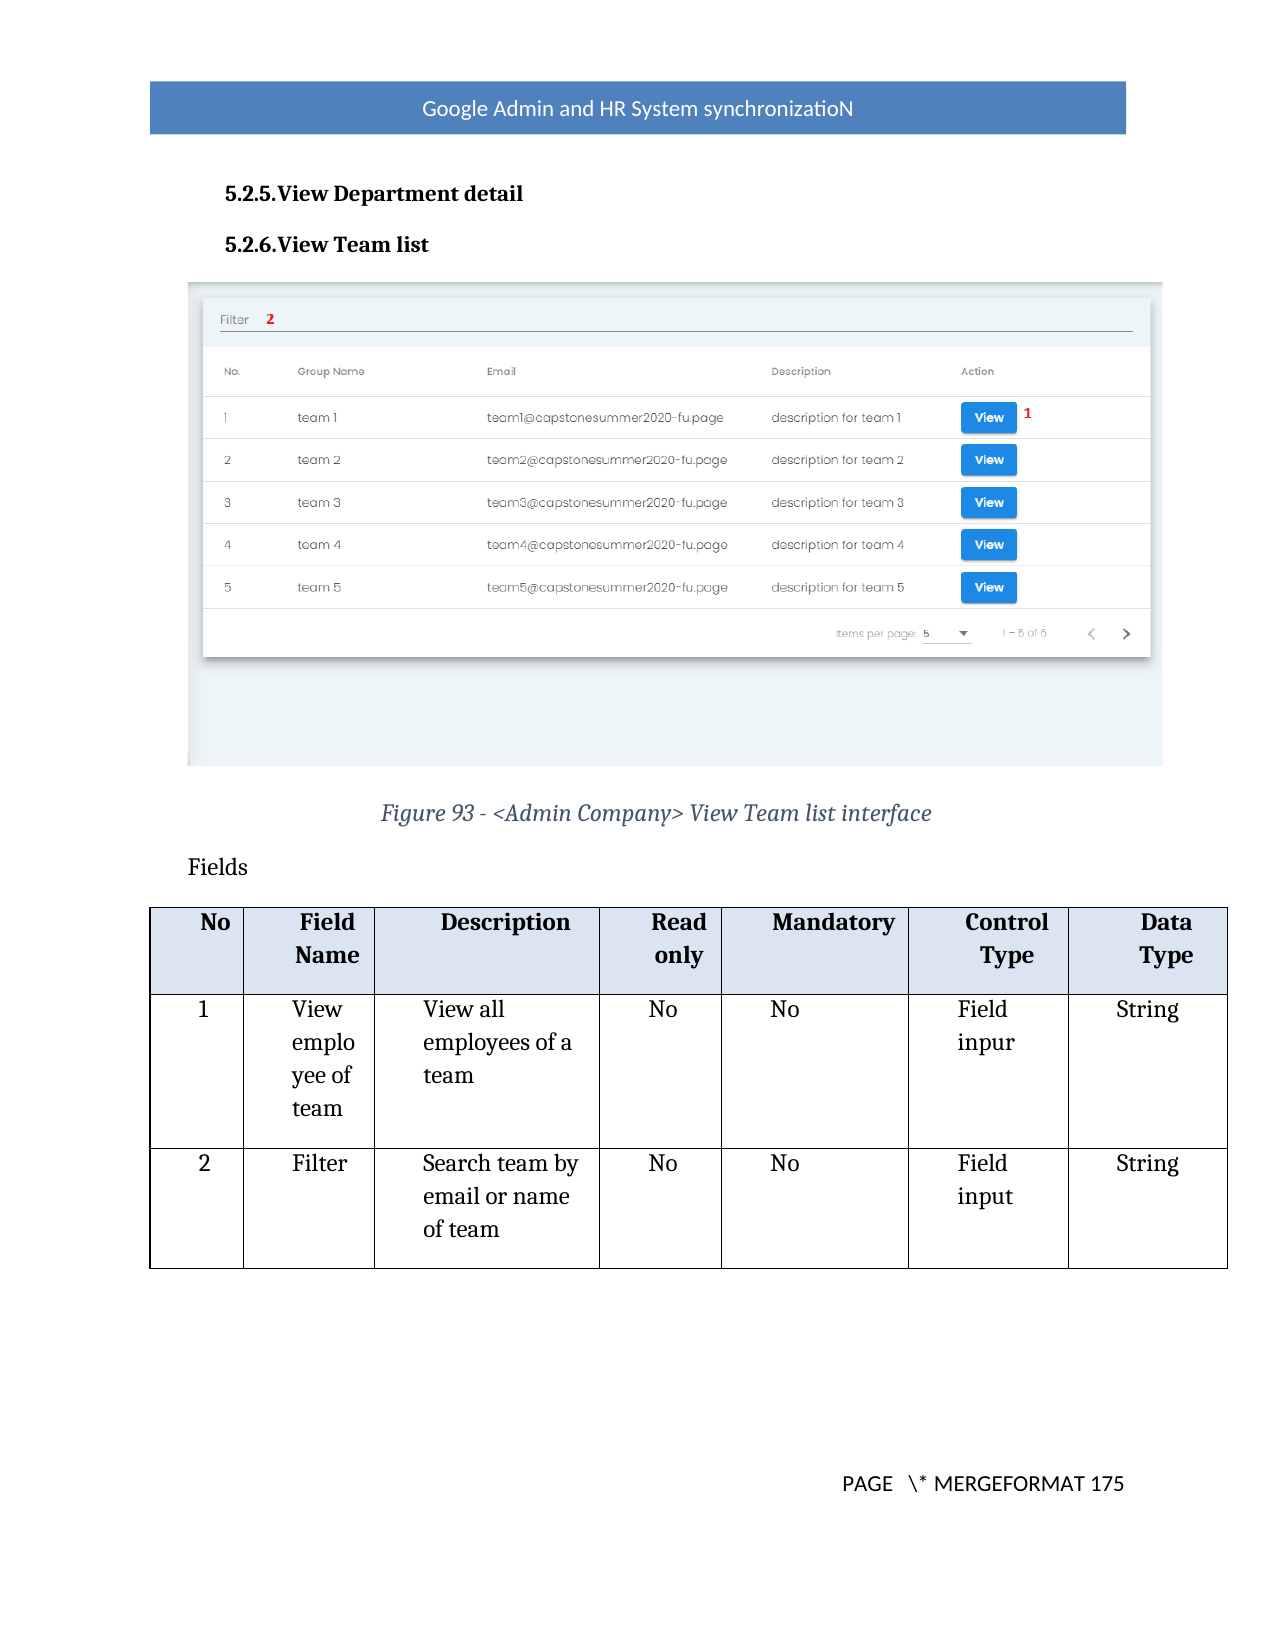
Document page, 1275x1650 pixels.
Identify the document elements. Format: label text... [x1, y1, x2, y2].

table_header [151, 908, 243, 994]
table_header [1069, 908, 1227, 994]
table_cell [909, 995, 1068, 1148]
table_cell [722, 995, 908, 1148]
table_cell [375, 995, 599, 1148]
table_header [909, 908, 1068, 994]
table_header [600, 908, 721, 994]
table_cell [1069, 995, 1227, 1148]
text Fields [187, 853, 1125, 882]
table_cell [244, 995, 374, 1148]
subtitle View Team list [225, 232, 1125, 258]
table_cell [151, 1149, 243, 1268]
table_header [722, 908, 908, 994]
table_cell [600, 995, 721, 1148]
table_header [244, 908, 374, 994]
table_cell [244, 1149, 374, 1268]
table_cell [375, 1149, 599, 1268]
subtitle View Department detail [225, 181, 1125, 207]
text Figure 93 - <Admin Company> View Team list interface [187, 799, 1125, 828]
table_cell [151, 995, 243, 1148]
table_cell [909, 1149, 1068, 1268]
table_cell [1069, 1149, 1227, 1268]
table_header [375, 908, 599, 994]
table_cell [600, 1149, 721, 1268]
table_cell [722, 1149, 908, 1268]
picture [187, 282, 1163, 766]
